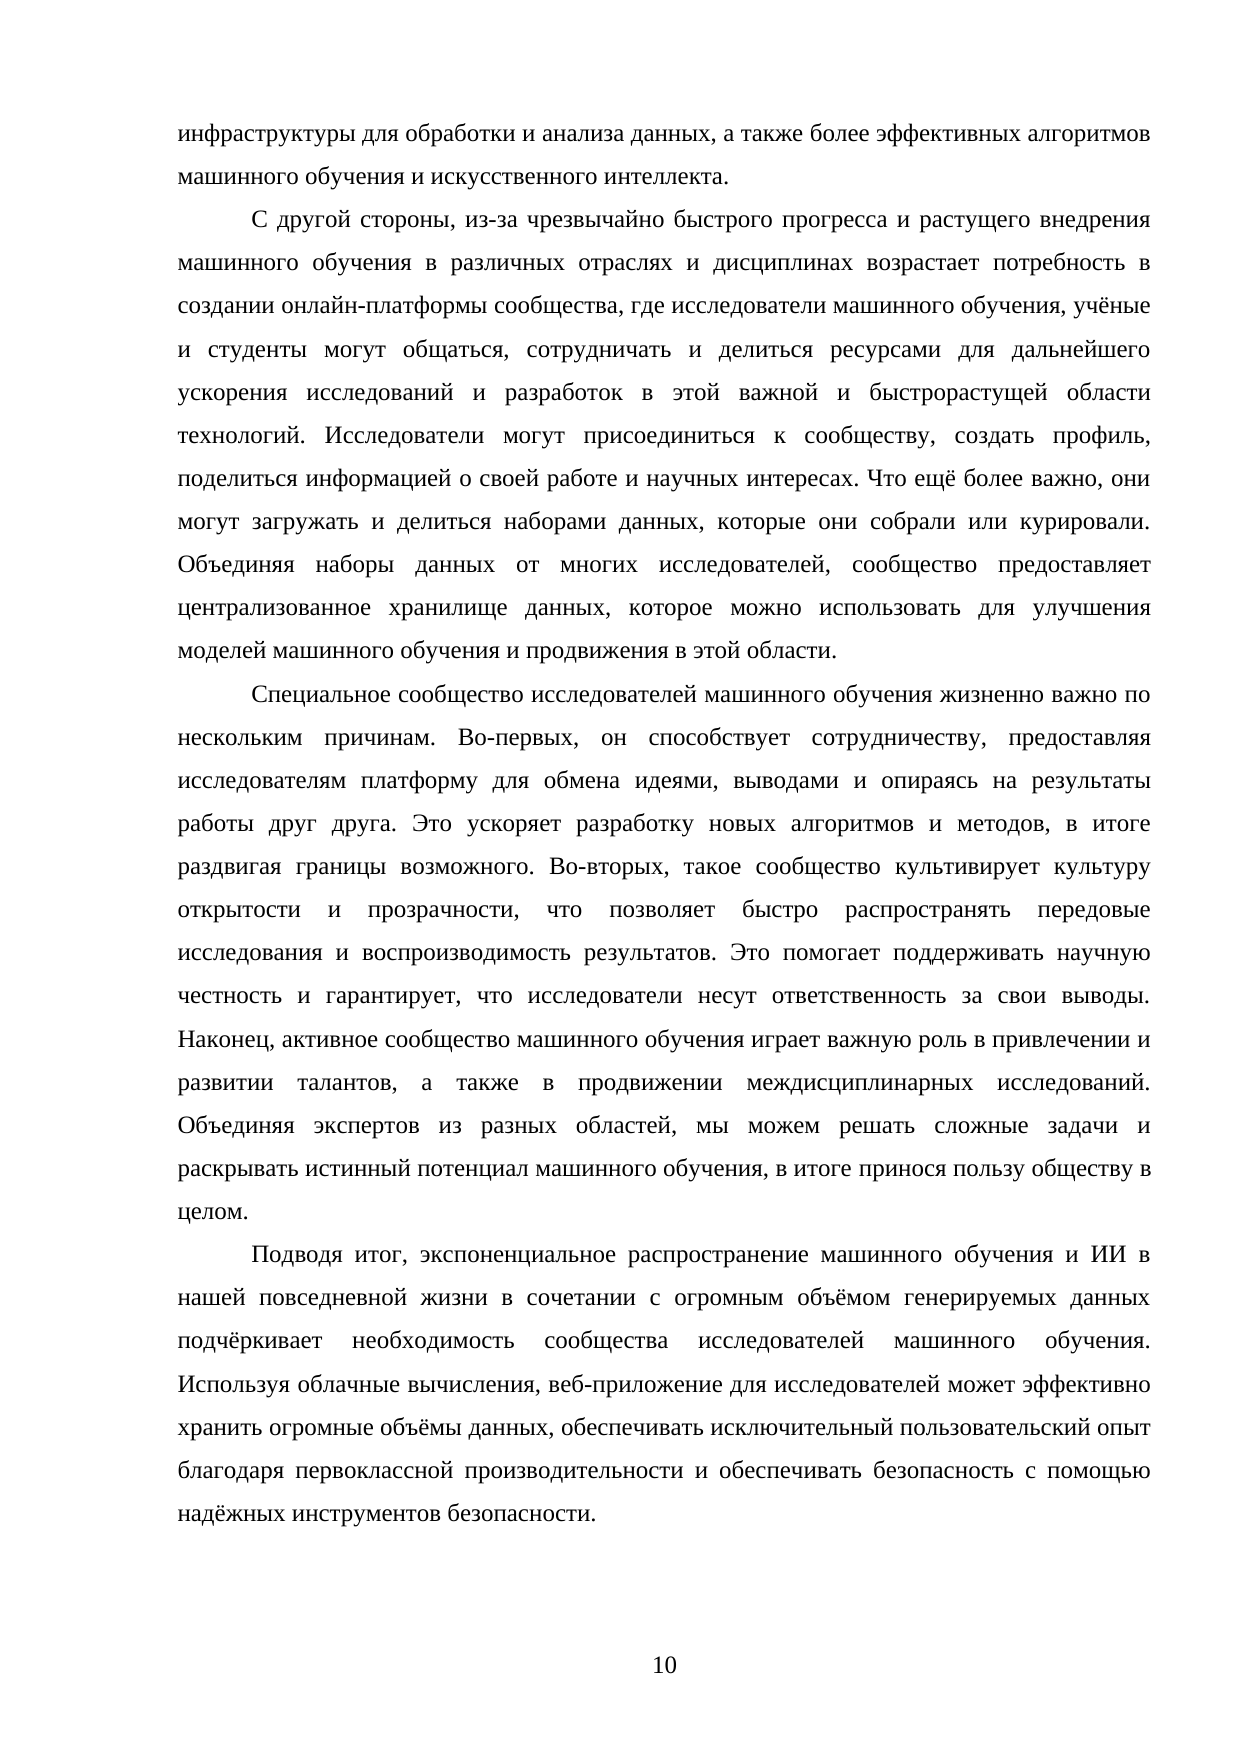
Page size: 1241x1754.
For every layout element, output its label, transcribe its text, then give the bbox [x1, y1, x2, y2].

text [177, 118, 1152, 190]
text Специальное сообщество исследователей машинного обучения жизненно важно по нескольким причинам. Во-первых, он способствует сотрудничеству, предоставляя исследователям платформу для обмена идеями, выводами и опираясь на результаты работы друг друга. Это ускоряет разработку новых алгоритмов и методов, в итоге раздвигая границы возможного. Во-вторых, такое сообщество культивирует культуру открытости и прозрачности, что позволяет быстро распространять передовые исследования и воспроизводимость результатов. Это помогает поддерживать научную честность и гарантирует, что исследователи несут ответственность за свои выводы. Наконец, активное сообщество машинного обучения играет важную роль в привлечении и развитии талантов, а также в продвижении междисциплинарных исследований. Объединяя экспертов из разных областей, мы можем решать сложные задачи и раскрывать истинный потенциал машинного обучения, в итоге принося пользу обществу в целом. [177, 679, 1152, 1225]
text Подводя итог, экспоненциальное распространение машинного обучения и ИИ в нашей повседневной жизни в сочетании с огромным объёмом генерируемых данных подчёркивает необходимость сообщества исследователей машинного обучения. Используя облачные вычисления, веб-приложение для исследователей может эффективно хранить огромные объёмы данных, обеспечивать исключительный пользовательский опыт благодаря первоклассной производительности и обеспечивать безопасность с помощью надёжных инструментов безопасности. [177, 1239, 1152, 1527]
text С другой стороны, из-за чрезвычайно быстрого прогресса и растущего внедрения машинного обучения в различных отраслях и дисциплинах возрастает потребность в создании онлайн-платформы сообщества, где исследователи машинного обучения, учёные и студенты могут общаться, сотрудничать и делиться ресурсами для дальнейшего ускорения исследований и разработок в этой важной и быстрорастущей области технологий. Исследователи могут присоединиться к сообществу, создать профиль, поделиться информацией о своей работе и научных интересах. Что ещё более важно, они могут загружать и делиться наборами данных, которые они собрали или курировали. Объединяя наборы данных от многих исследователей, сообщество предоставляет централизованное хранилище данных, которое можно использовать для улучшения моделей машинного обучения и продвижения в этой области. [177, 204, 1152, 664]
